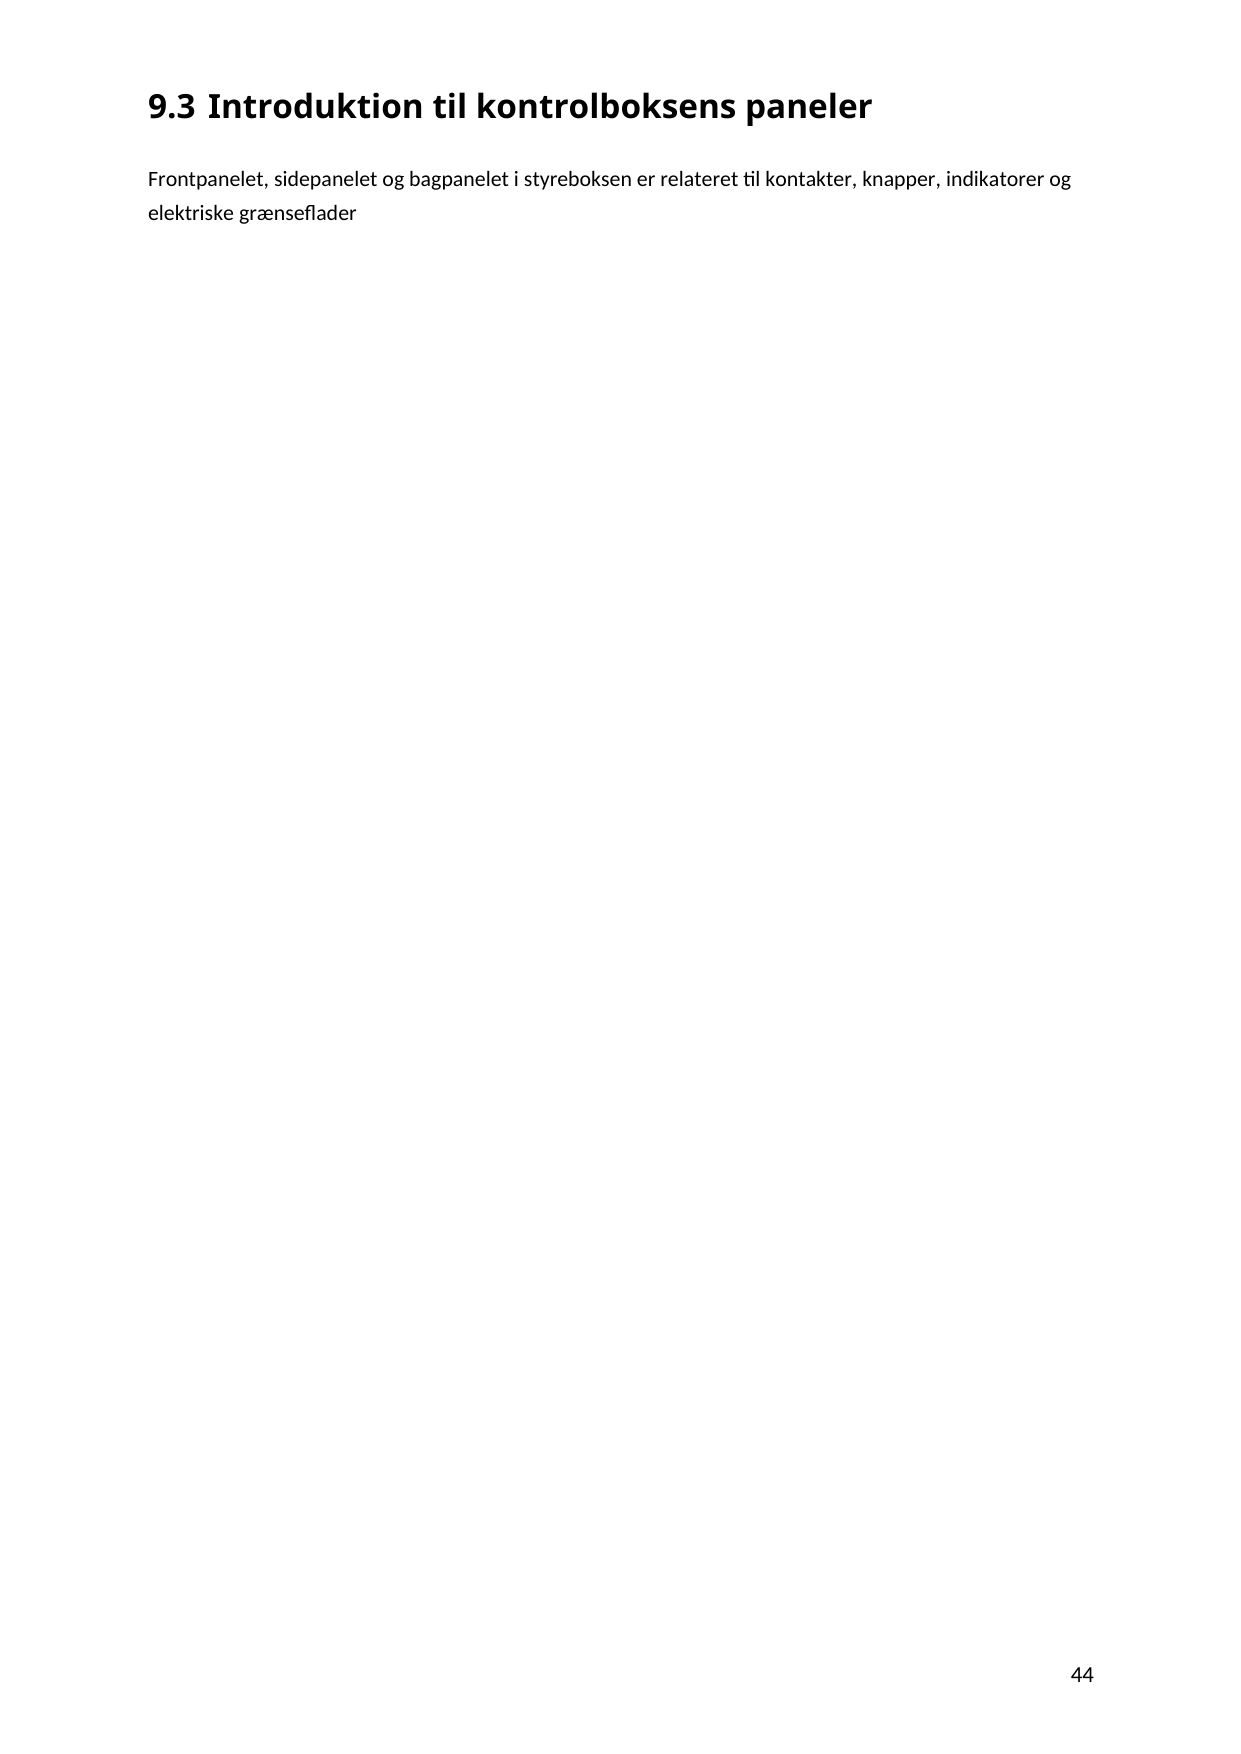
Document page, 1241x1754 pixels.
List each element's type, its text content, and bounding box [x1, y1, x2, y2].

subtitle Introduktion til kontrolboksens paneler [148, 83, 1094, 128]
text Frontpanelet, sidepanelet og bagpanelet i styreboksen er relateret til kontakter, knapper, indikatorer og elektriske grænseflader [148, 166, 1094, 226]
